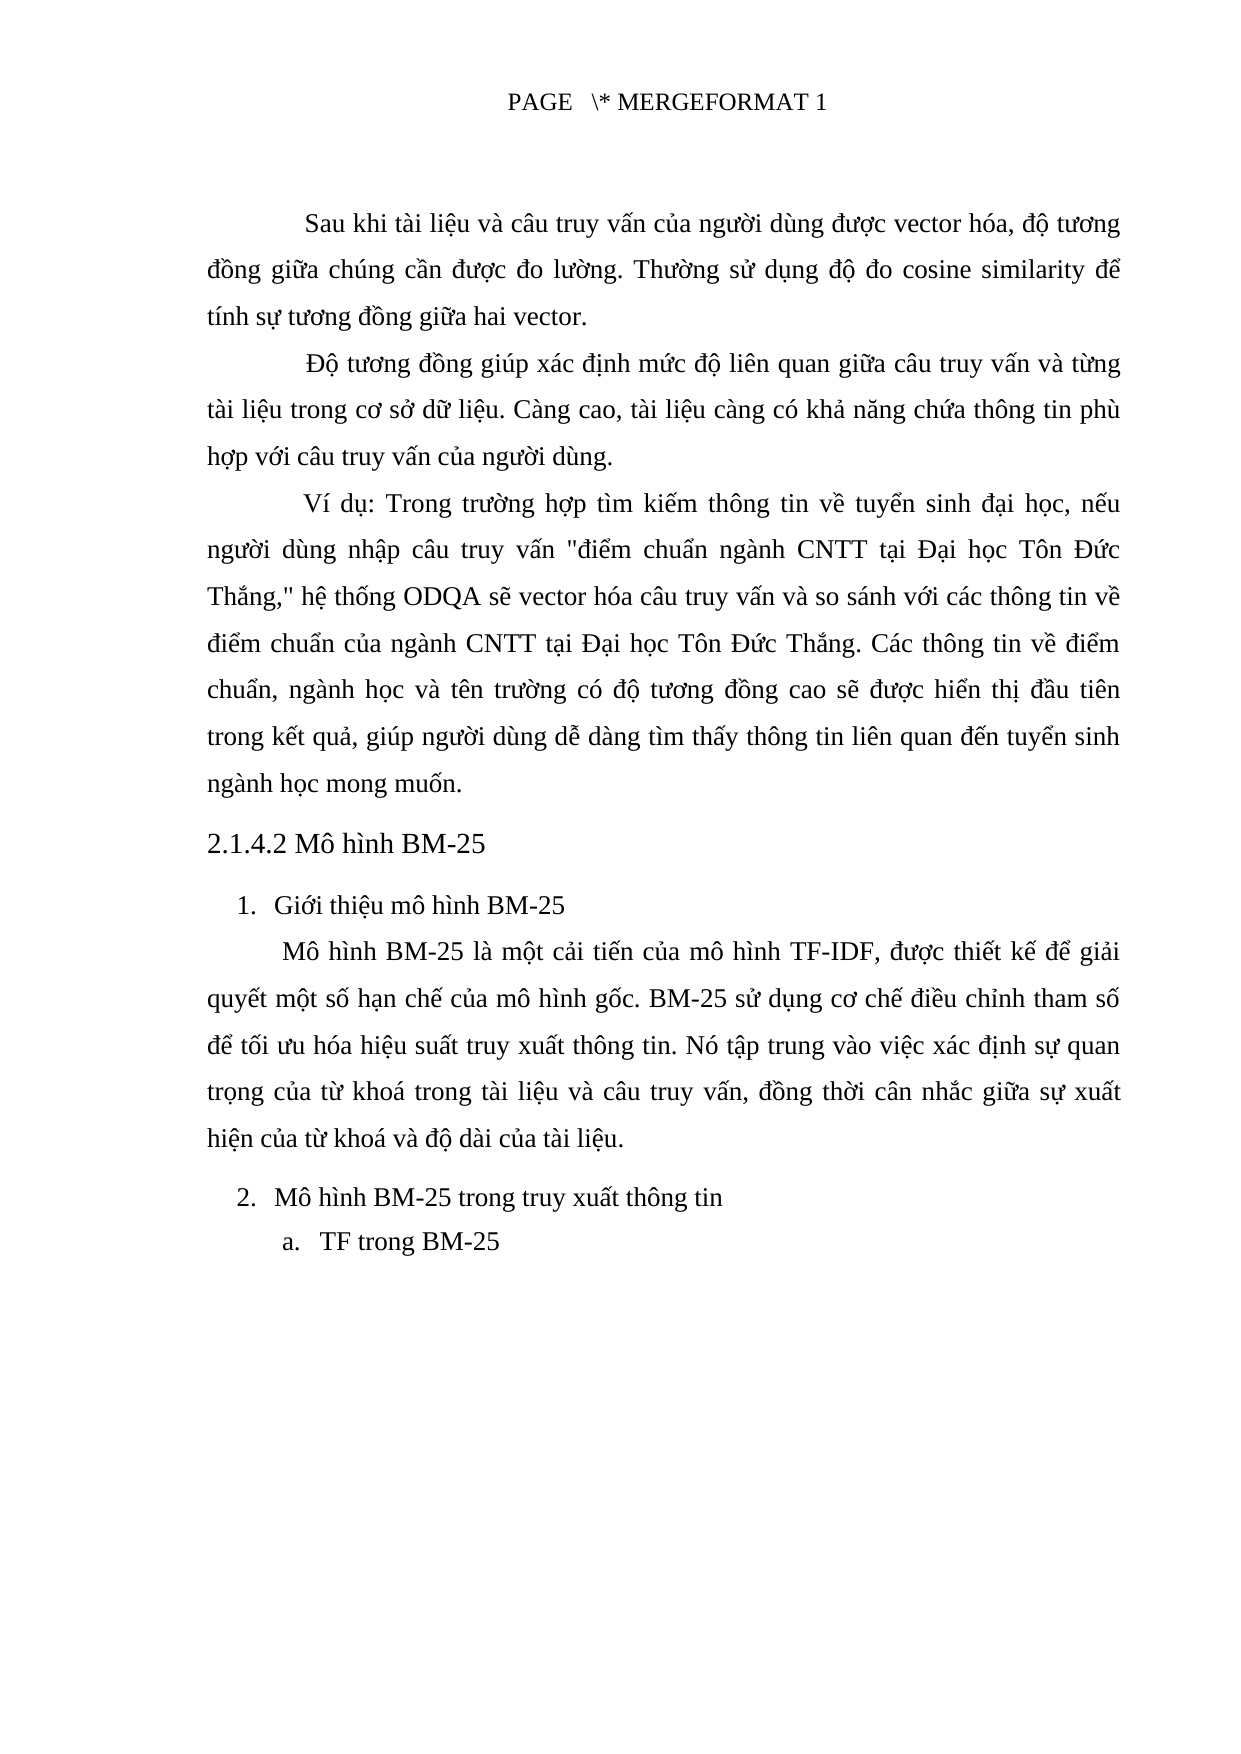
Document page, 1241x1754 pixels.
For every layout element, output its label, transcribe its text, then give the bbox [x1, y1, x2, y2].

text Sau khi tài liệu và câu truy vấn của người dùng được vector hóa, độ tương đồng giữa chúng cần được đo lường. Thường sử dụng độ đo cosine similarity để tính sự tương đồng giữa hai vector. [207, 207, 1122, 331]
list TF trong BM-25 [282, 1225, 1122, 1256]
text Ví dụ: Trong trường hợp tìm kiếm thông tin về tuyển sinh đại học, nếu người dùng nhập câu truy vấn "điểm chuẩn ngành CNTT tại Đại học Tôn Đức Thắng," hệ thống ODQA sẽ vector hóa câu truy vấn và so sánh với các thông tin về điểm chuẩn của ngành CNTT tại Đại học Tôn Đức Thắng. Các thông tin về điểm chuẩn, ngành học và tên trường có độ tương đồng cao sẽ được hiển thị đầu tiên trong kết quả, giúp người dùng dễ dàng tìm thấy thông tin liên quan đến tuyển sinh ngành học mong muốn. [207, 487, 1122, 798]
text Độ tương đồng giúp xác định mức độ liên quan giữa câu truy vấn và từng tài liệu trong cơ sở dữ liệu. Càng cao, tài liệu càng có khả năng chứa thông tin phù hợp với câu truy vấn của người dùng. [207, 347, 1122, 471]
text Mô hình BM-25 là một cải tiến của mô hình TF-IDF, được thiết kế để giải quyết một số hạn chế của mô hình gốc. BM-25 sử dụng cơ chế điều chỉnh tham số để tối ưu hóa hiệu suất truy xuất thông tin. Nó tập trung vào việc xác định sự quan trọng của từ khoá trong tài liệu và câu truy vấn, đồng thời cân nhắc giữa sự xuất hiện của từ khoá và độ dài của tài liệu. [207, 935, 1122, 1153]
subtitle Mô hình BM-25 [207, 826, 1122, 859]
list Giới thiệu mô hình BM-25 [236, 889, 1122, 920]
list Mô hình BM-25 trong truy xuất thông tin [236, 1181, 1122, 1212]
